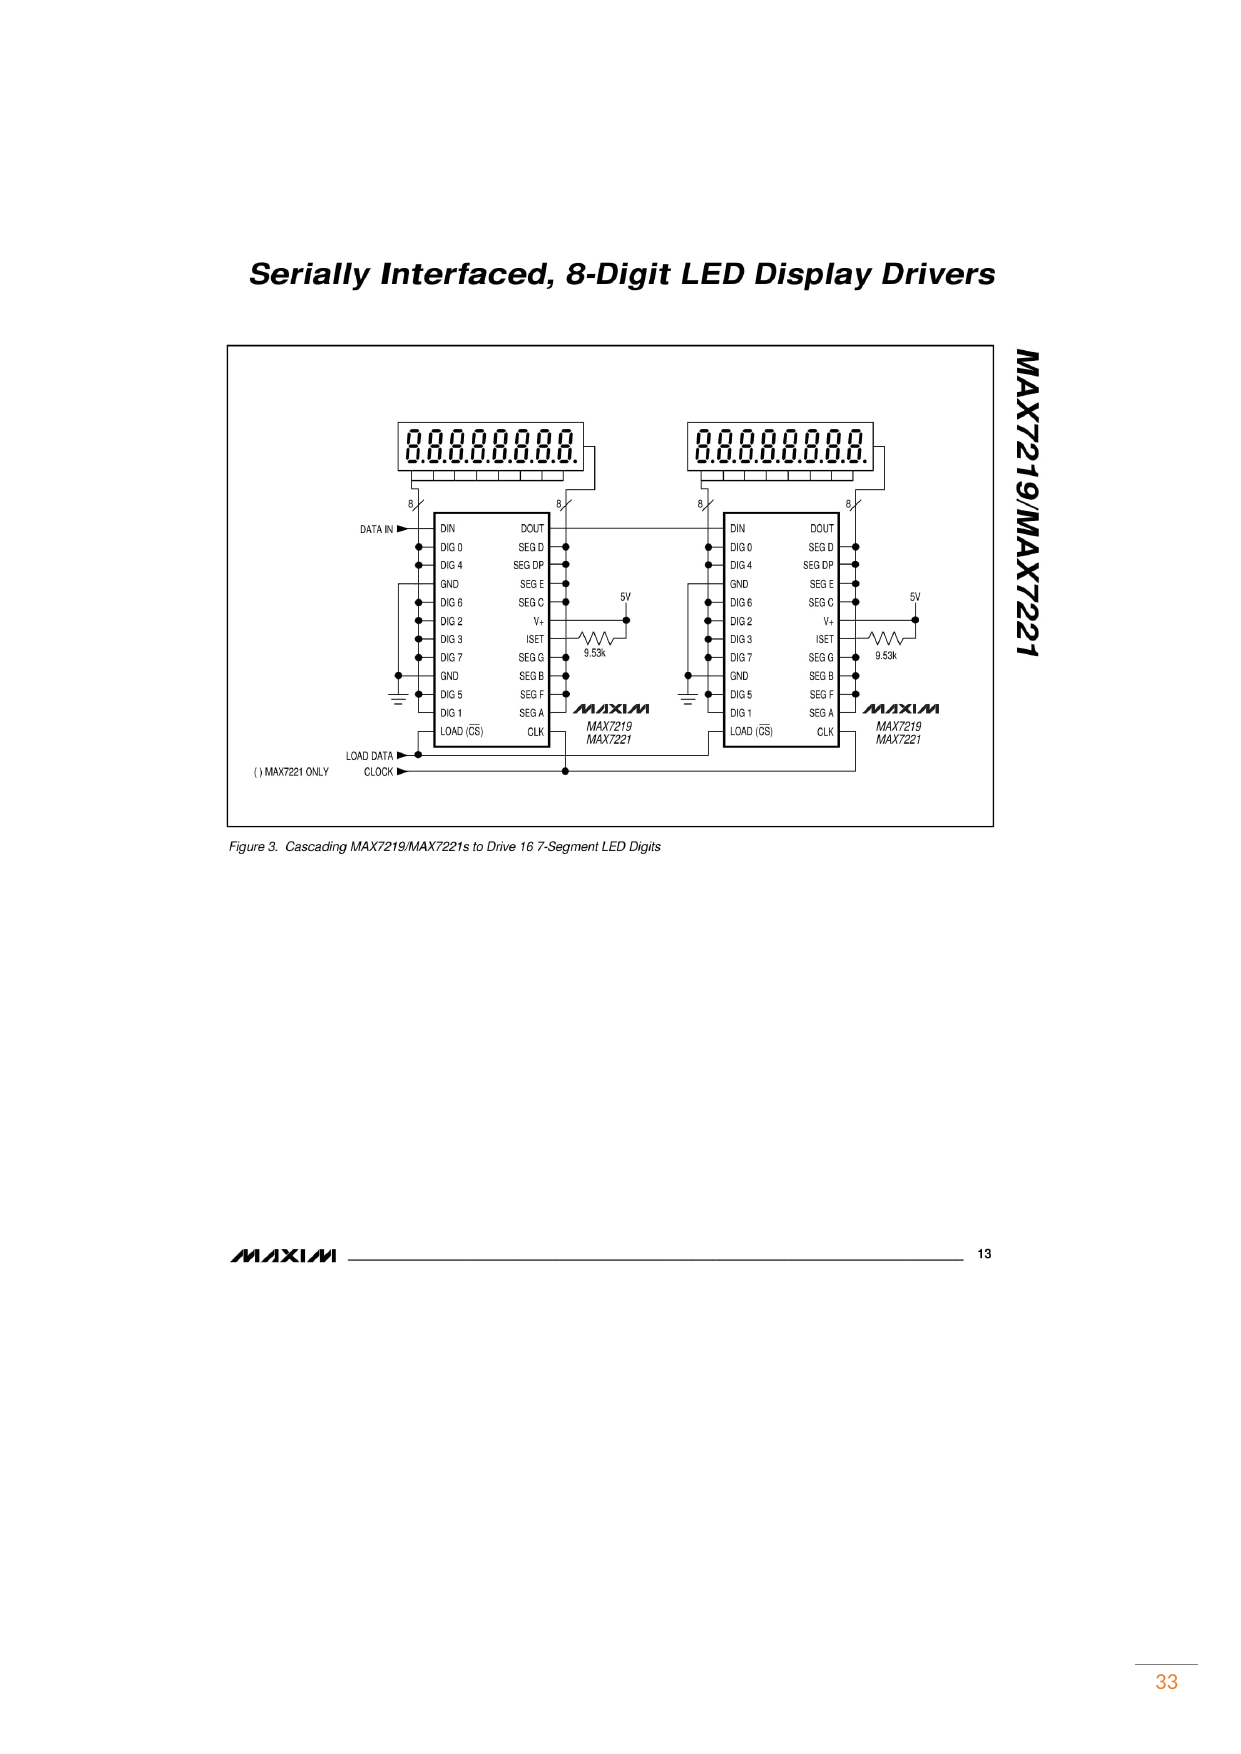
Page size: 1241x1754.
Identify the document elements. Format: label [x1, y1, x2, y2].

picture [147, 147, 1092, 1370]
